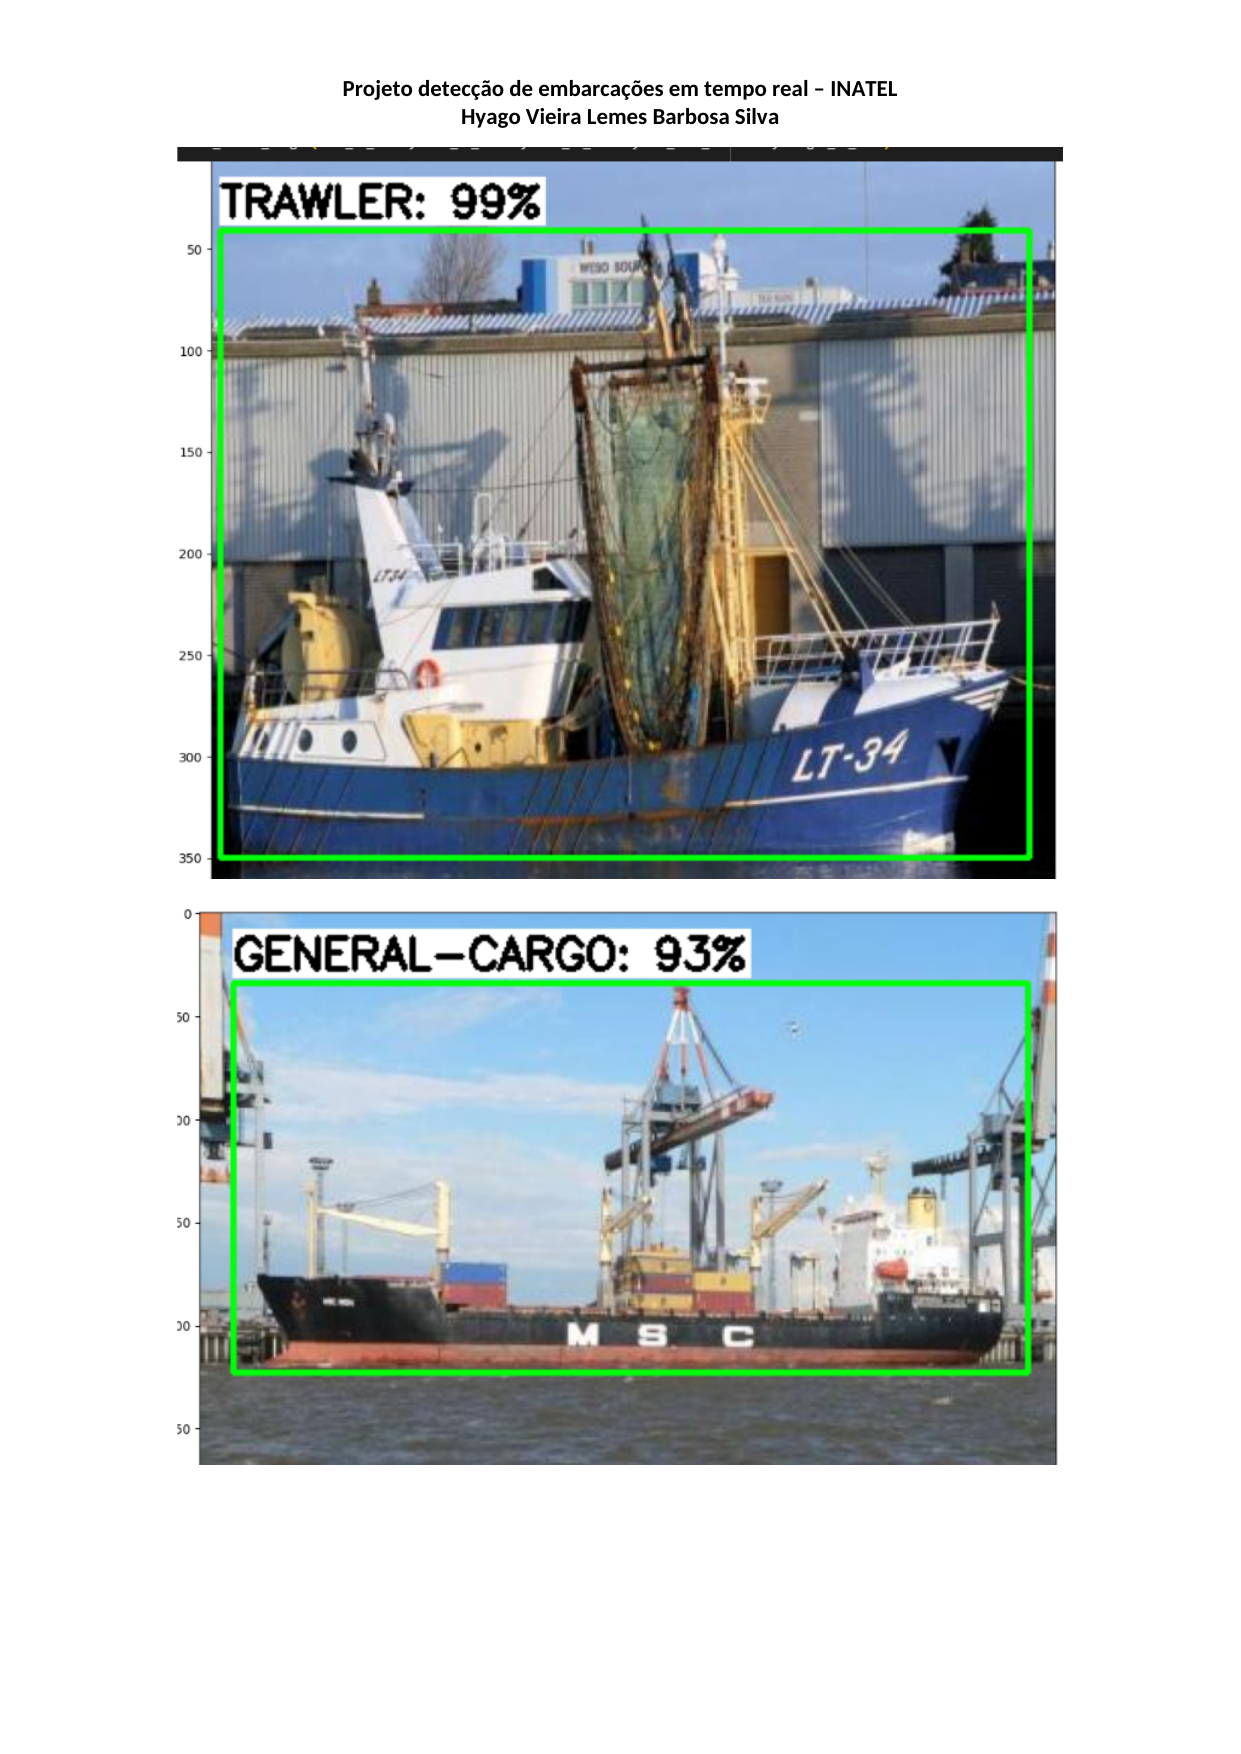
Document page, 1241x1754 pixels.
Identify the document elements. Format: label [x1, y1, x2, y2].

picture [177, 897, 1063, 1465]
picture [177, 147, 1063, 879]
